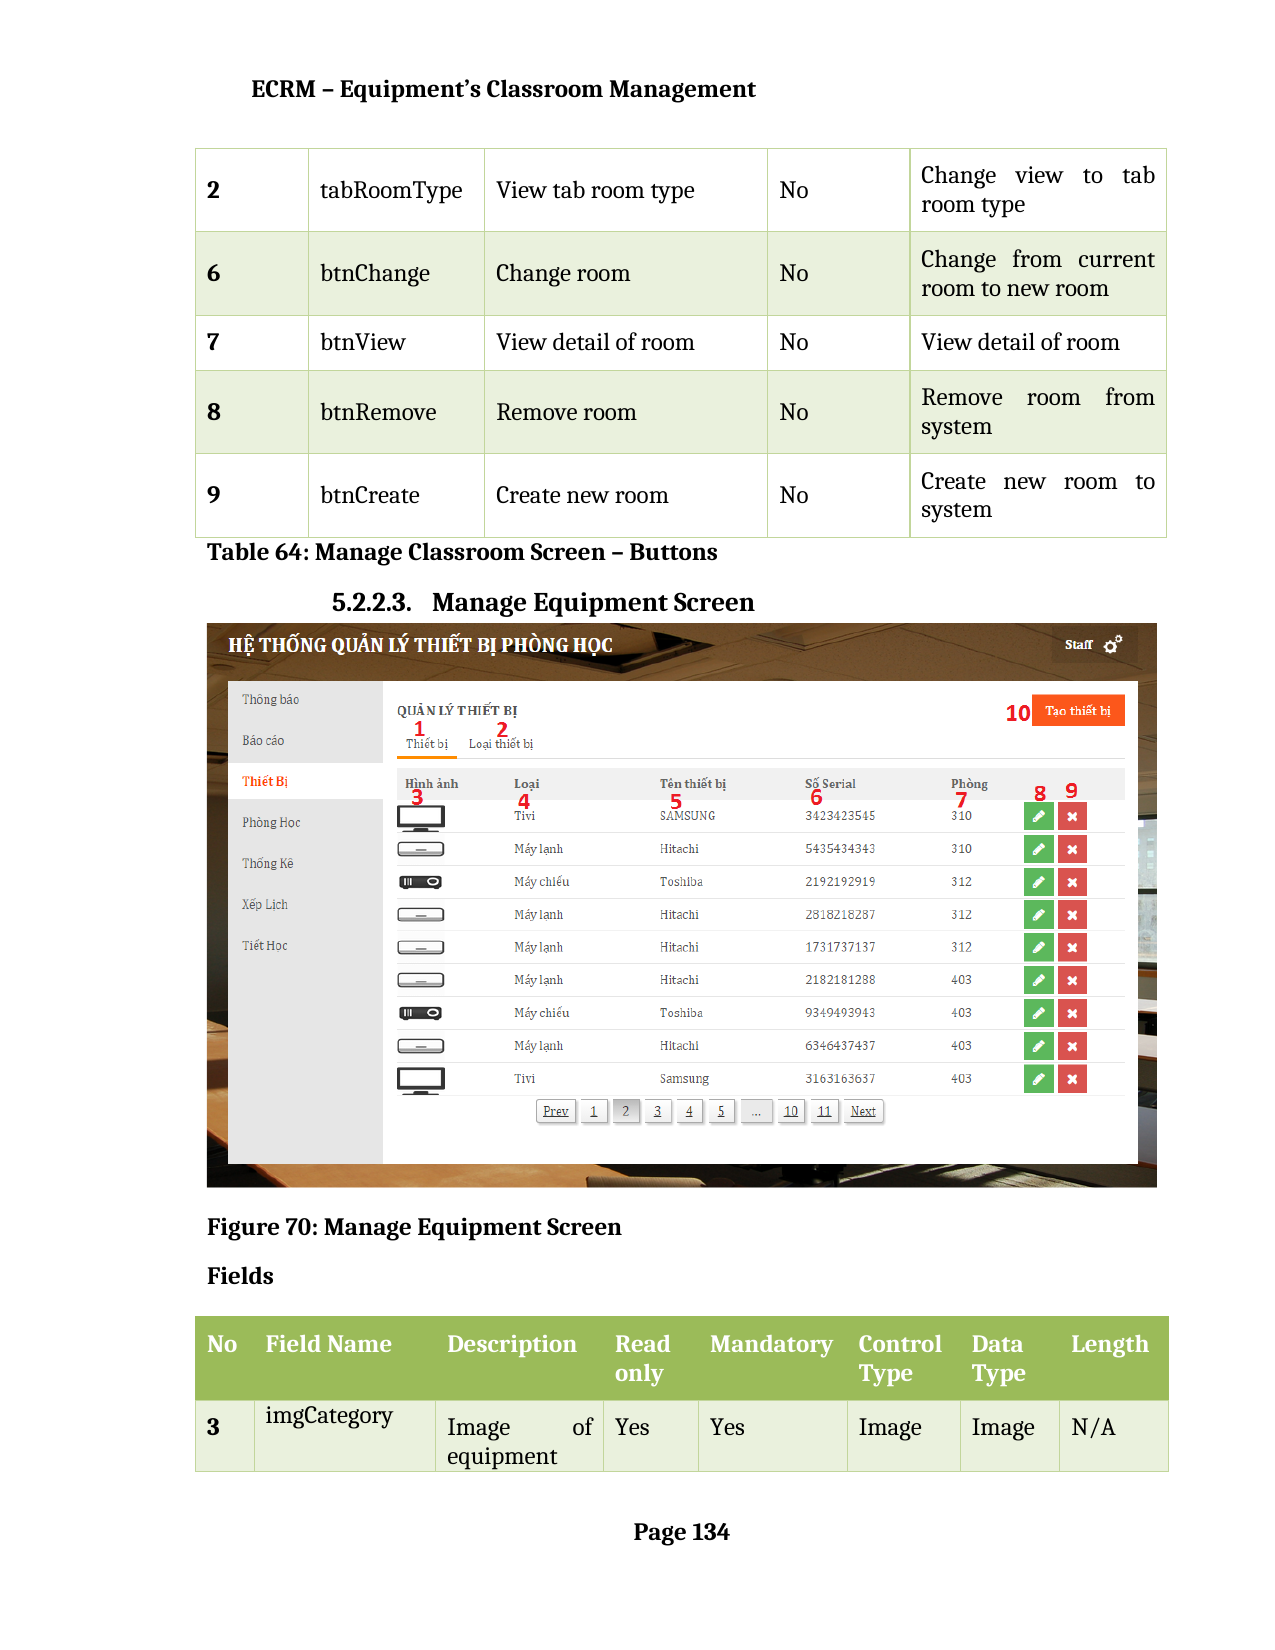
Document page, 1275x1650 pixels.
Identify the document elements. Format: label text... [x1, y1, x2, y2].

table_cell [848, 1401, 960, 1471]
picture [206, 623, 1157, 1188]
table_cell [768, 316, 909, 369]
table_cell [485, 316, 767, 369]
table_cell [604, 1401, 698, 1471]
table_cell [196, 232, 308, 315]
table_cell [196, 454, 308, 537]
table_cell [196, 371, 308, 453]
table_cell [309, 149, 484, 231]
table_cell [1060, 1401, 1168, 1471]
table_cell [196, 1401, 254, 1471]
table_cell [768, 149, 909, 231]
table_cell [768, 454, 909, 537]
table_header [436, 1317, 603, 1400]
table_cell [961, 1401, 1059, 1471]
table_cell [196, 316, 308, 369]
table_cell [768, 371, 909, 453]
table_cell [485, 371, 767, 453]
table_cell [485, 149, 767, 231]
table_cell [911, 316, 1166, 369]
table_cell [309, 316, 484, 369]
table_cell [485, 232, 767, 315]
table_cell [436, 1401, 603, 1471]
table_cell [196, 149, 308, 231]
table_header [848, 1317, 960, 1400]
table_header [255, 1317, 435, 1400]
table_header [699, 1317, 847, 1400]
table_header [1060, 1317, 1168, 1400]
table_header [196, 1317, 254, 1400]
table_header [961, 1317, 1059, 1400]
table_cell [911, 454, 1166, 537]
text Fields [207, 1262, 1157, 1291]
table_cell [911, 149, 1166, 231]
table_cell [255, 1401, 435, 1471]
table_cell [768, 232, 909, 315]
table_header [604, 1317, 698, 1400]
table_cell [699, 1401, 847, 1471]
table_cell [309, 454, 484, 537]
list Manage Equipment Screen [332, 587, 1157, 618]
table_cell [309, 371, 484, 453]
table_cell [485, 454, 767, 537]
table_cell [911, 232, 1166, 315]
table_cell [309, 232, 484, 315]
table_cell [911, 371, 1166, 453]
